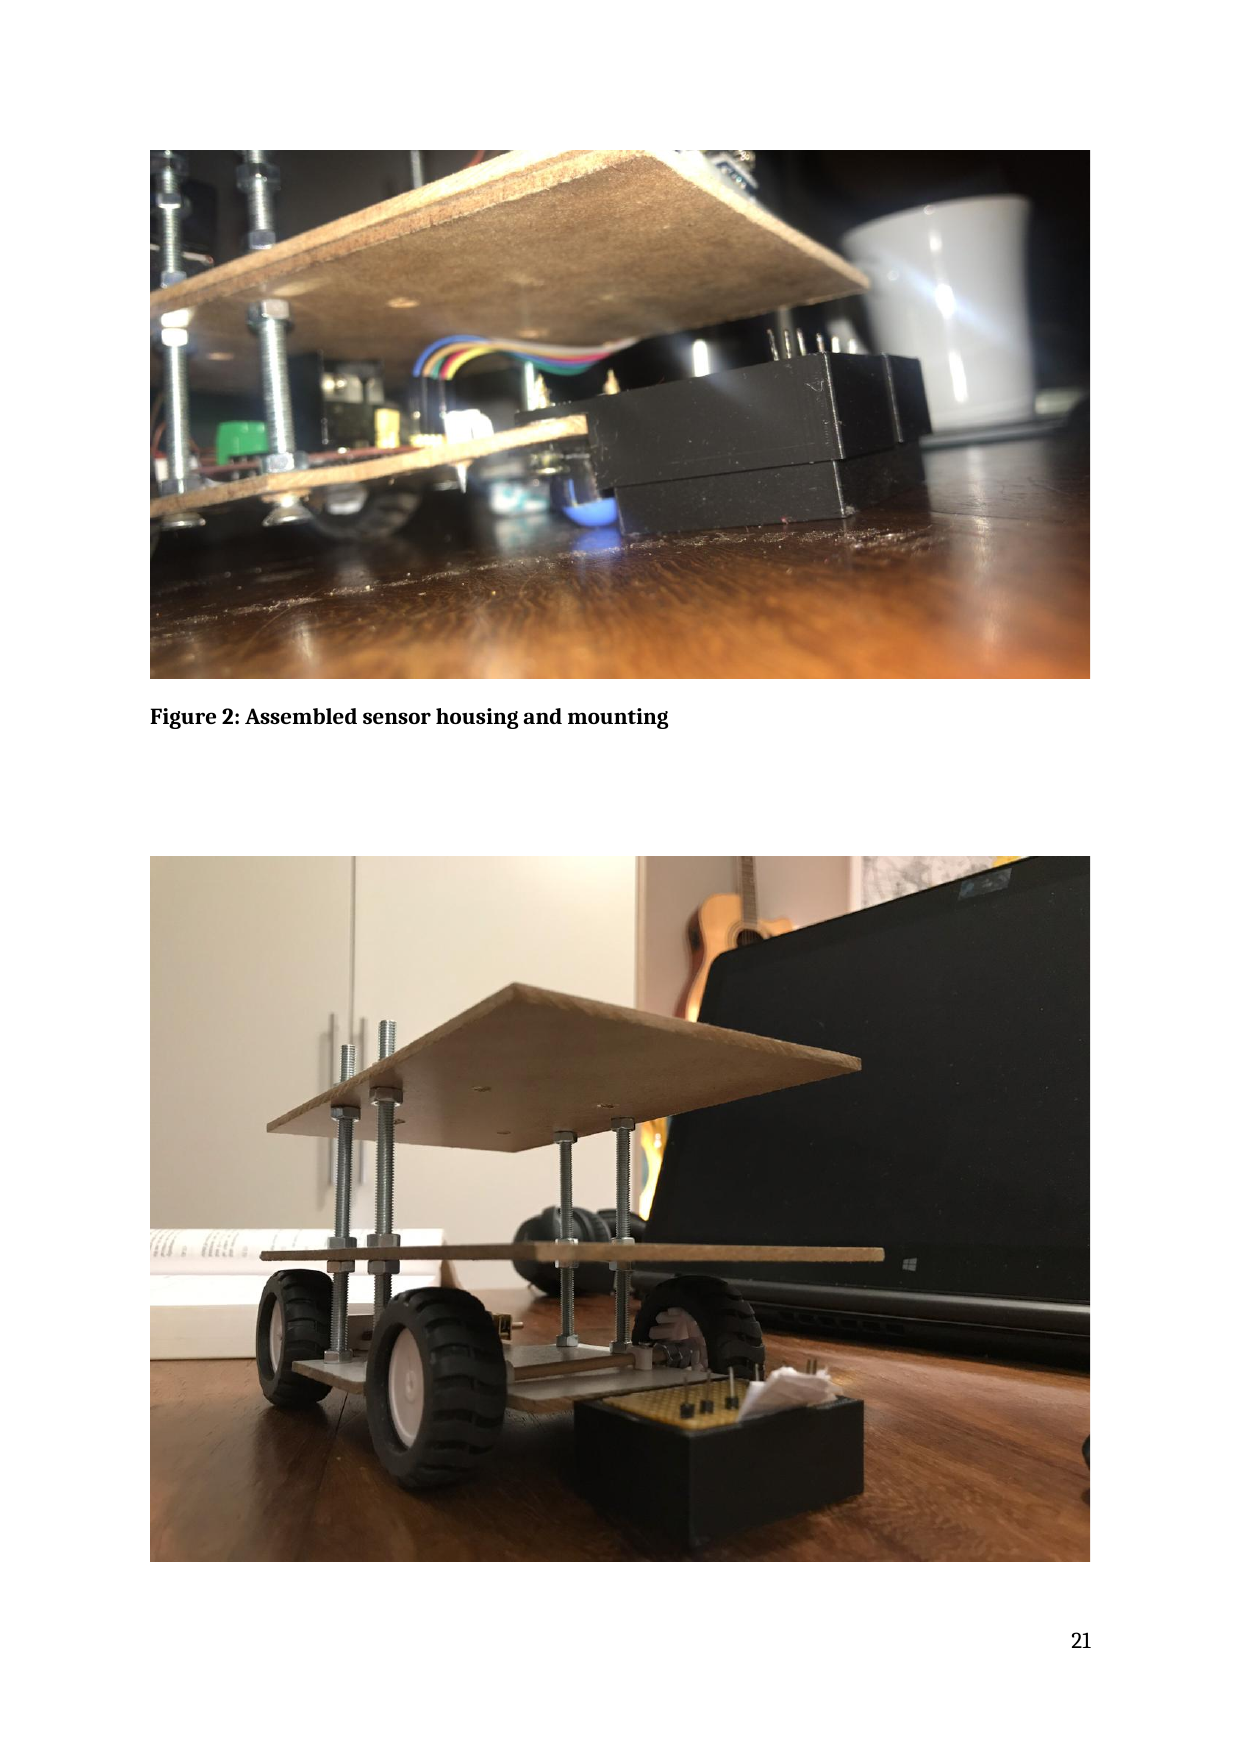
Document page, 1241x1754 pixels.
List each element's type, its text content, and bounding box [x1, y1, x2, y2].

text Figure 2: Assembled sensor housing and mounting [150, 703, 1090, 730]
picture [150, 856, 1091, 1562]
picture [150, 150, 1091, 679]
